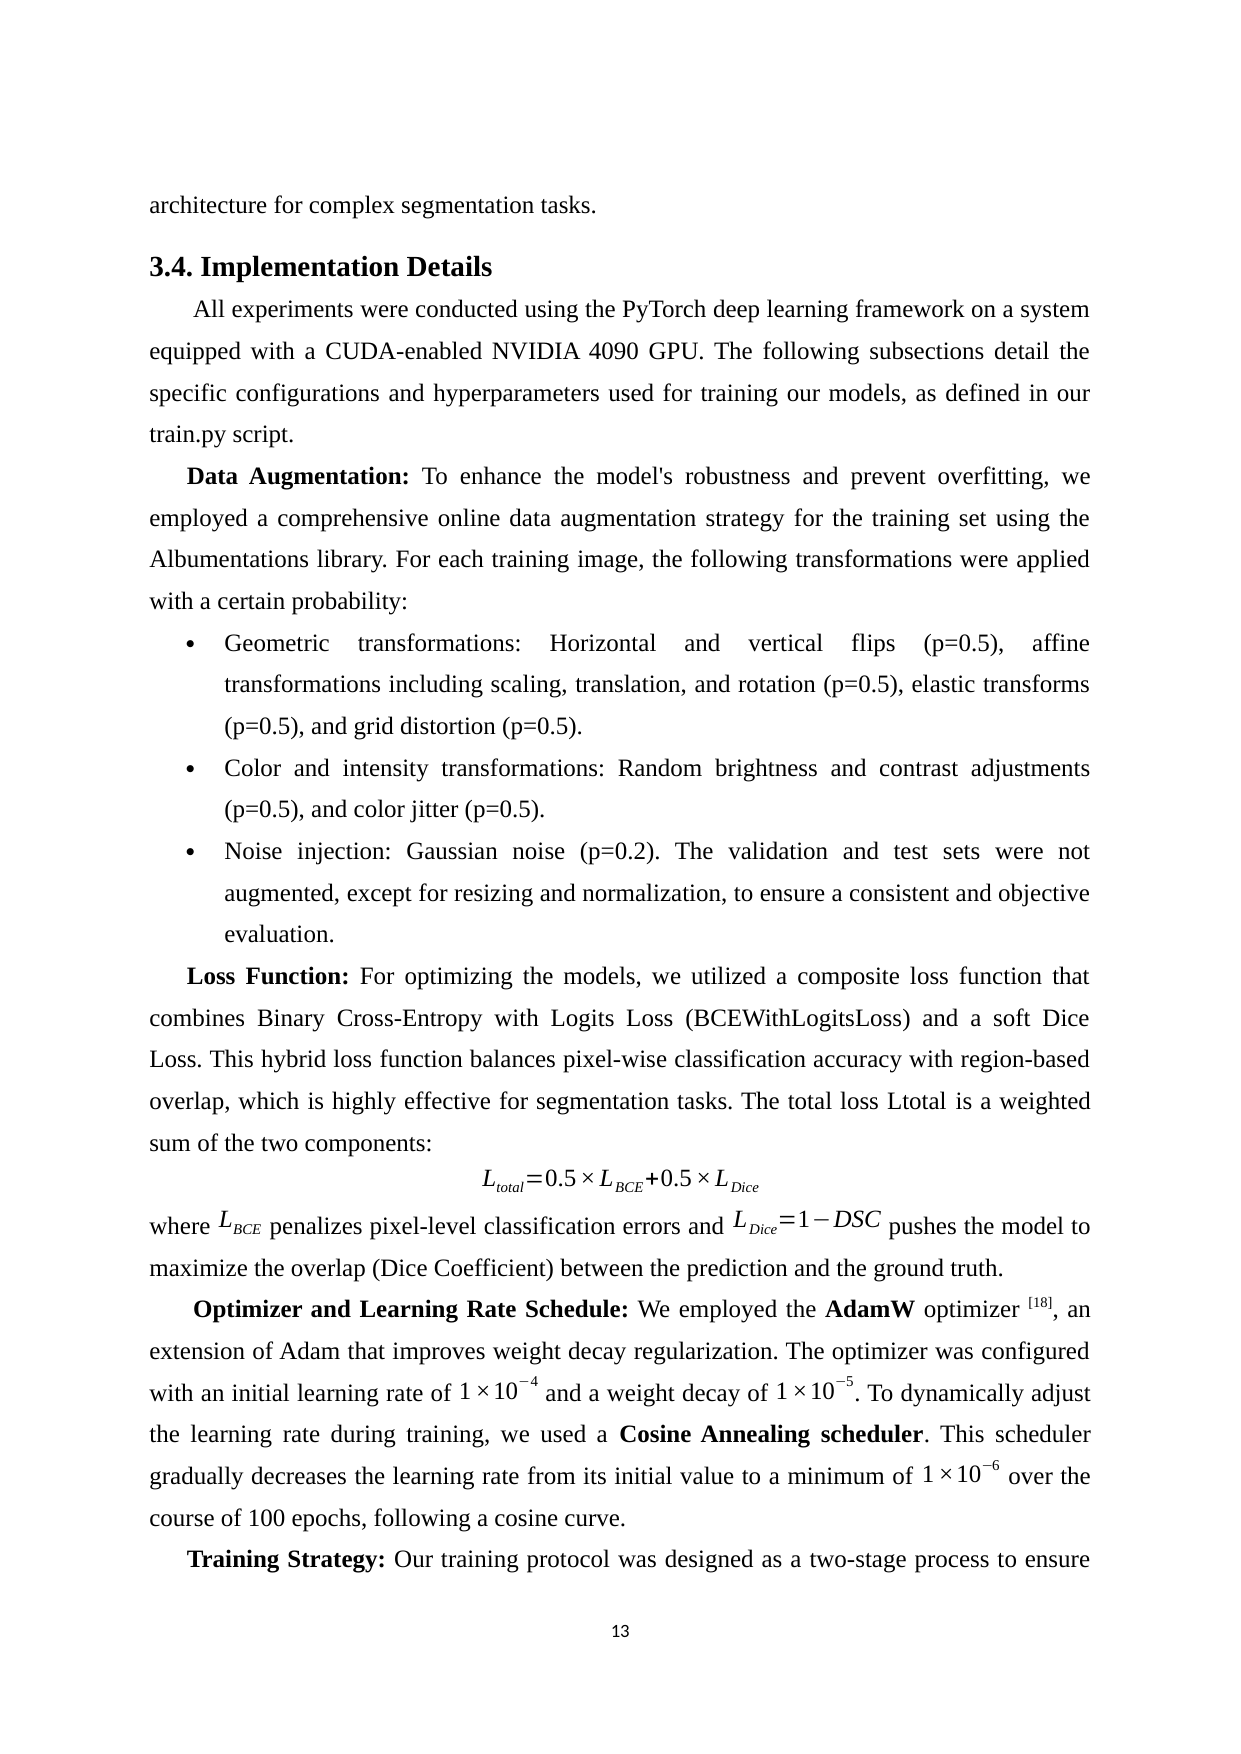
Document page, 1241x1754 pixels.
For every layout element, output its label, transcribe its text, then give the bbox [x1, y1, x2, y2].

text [149, 1534, 1091, 1576]
list Noise injection: Gaussian noise (p=0.2). The validation and test sets were not augmented, except for resizing and normalization, to ensure a consistent and objective evaluation. [187, 826, 1091, 951]
list Color and intensity transformations: Random brightness and contrast adjustments (p=0.5), and color jitter (p=0.5). [187, 743, 1091, 826]
text Optimizer and Learning Rate Schedule: We employed the AdamW optimizer [18], an extension of Adam that improves weight decay regularization. The optimizer was configured with an initial learning rate of and a weight decay of . To dynamically adjust the learning rate during training, we used a Cosine Annealing scheduler. This scheduler gradually decreases the learning rate from its initial value to a minimum of over the course of 100 epochs, following a cosine curve. [149, 1284, 1091, 1534]
list Geometric transformations: Horizontal and vertical flips (p=0.5), affine transformations including scaling, translation, and rotation (p=0.5), elastic transforms (p=0.5), and grid distortion (p=0.5). [187, 618, 1091, 743]
text All experiments were conducted using the PyTorch deep learning framework on a system equipped with a CUDA-enabled NVIDIA 4090 GPU. The following subsections detail the specific configurations and hyperparameters used for training our models, as defined in our train.py script. [149, 284, 1091, 451]
text Loss Function: For optimizing the models, we utilized a composite loss function that combines Binary Cross-Entropy with Logits Loss (BCEWithLogitsLoss) and a soft Dice Loss. This hybrid loss function balances pixel-wise classification accuracy with region-based overlap, which is highly effective for segmentation tasks. The total loss Ltotal​ is a weighted sum of the two components: [149, 951, 1091, 1159]
text 3.4. Implementation Details [149, 243, 1091, 284]
text where ​ penalizes pixel-level classification errors and pushes the model to maximize the overlap (Dice Coefficient) between the prediction and the ground truth. [149, 1201, 1091, 1284]
text Data Augmentation: To enhance the model's robustness and prevent overfitting, we employed a comprehensive online data augmentation strategy for the training set using the Albumentations library. For each training image, the following transformations were applied with a certain probability: [149, 451, 1091, 618]
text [149, 180, 1091, 222]
